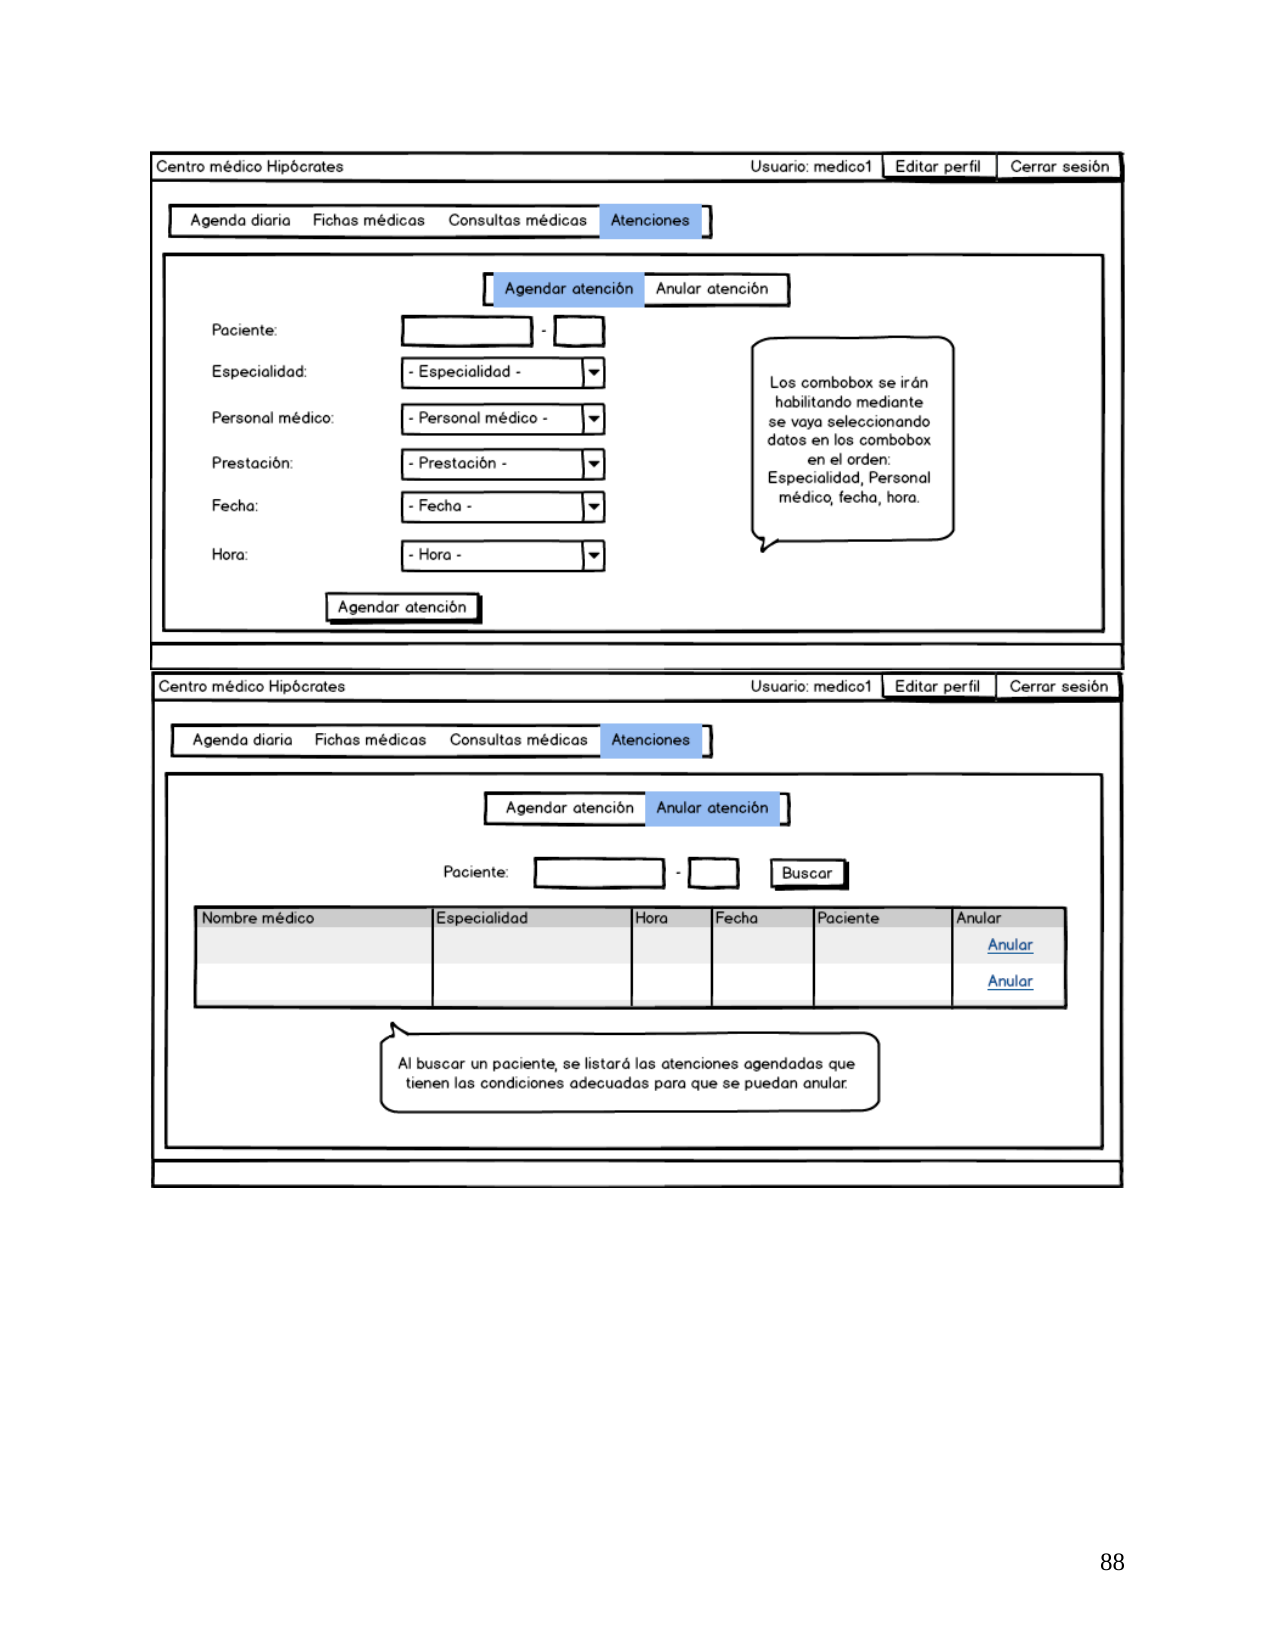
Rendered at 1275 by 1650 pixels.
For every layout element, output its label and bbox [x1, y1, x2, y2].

picture [150, 150, 1125, 1188]
